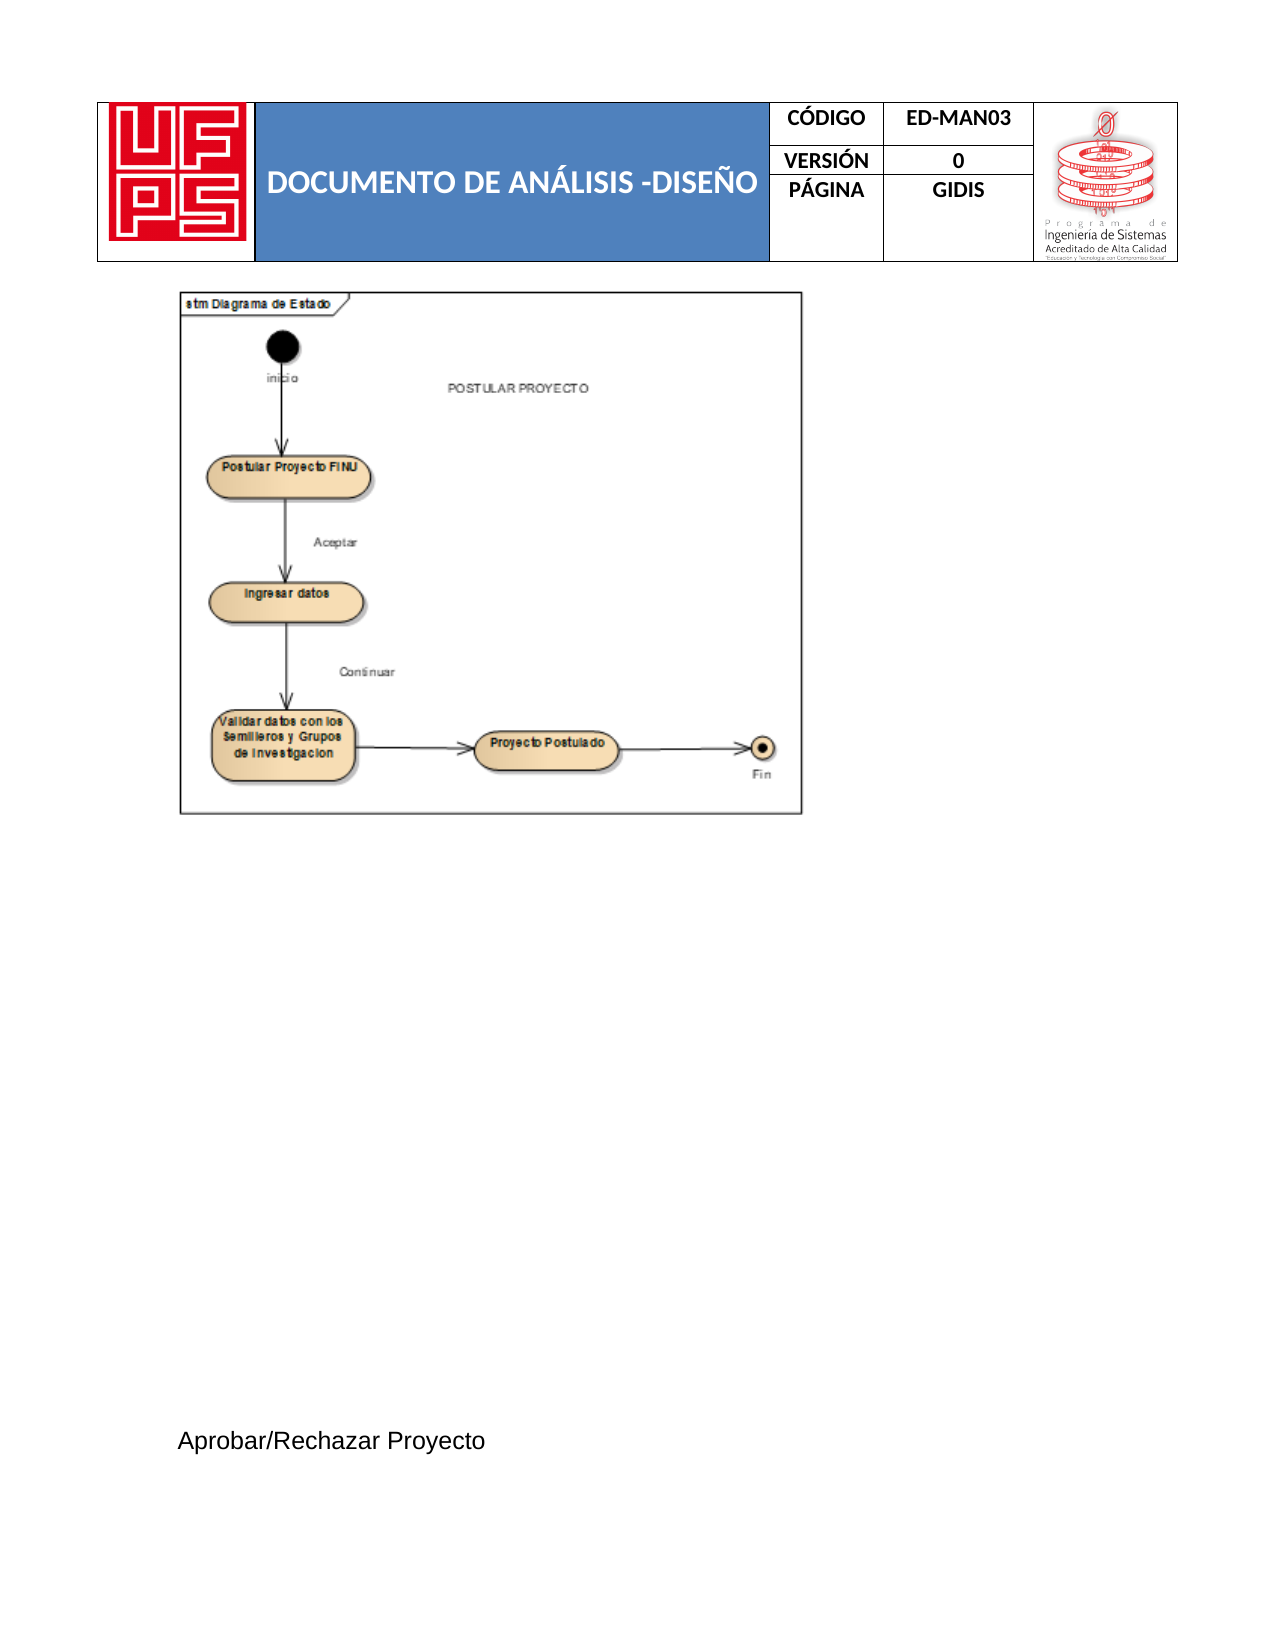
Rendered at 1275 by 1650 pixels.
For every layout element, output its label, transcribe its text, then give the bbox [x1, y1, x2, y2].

picture [1045, 102, 1166, 261]
picture [177, 289, 810, 818]
picture [108, 102, 247, 241]
text Aprobar/Rechazar Proyecto [177, 1426, 1098, 1455]
